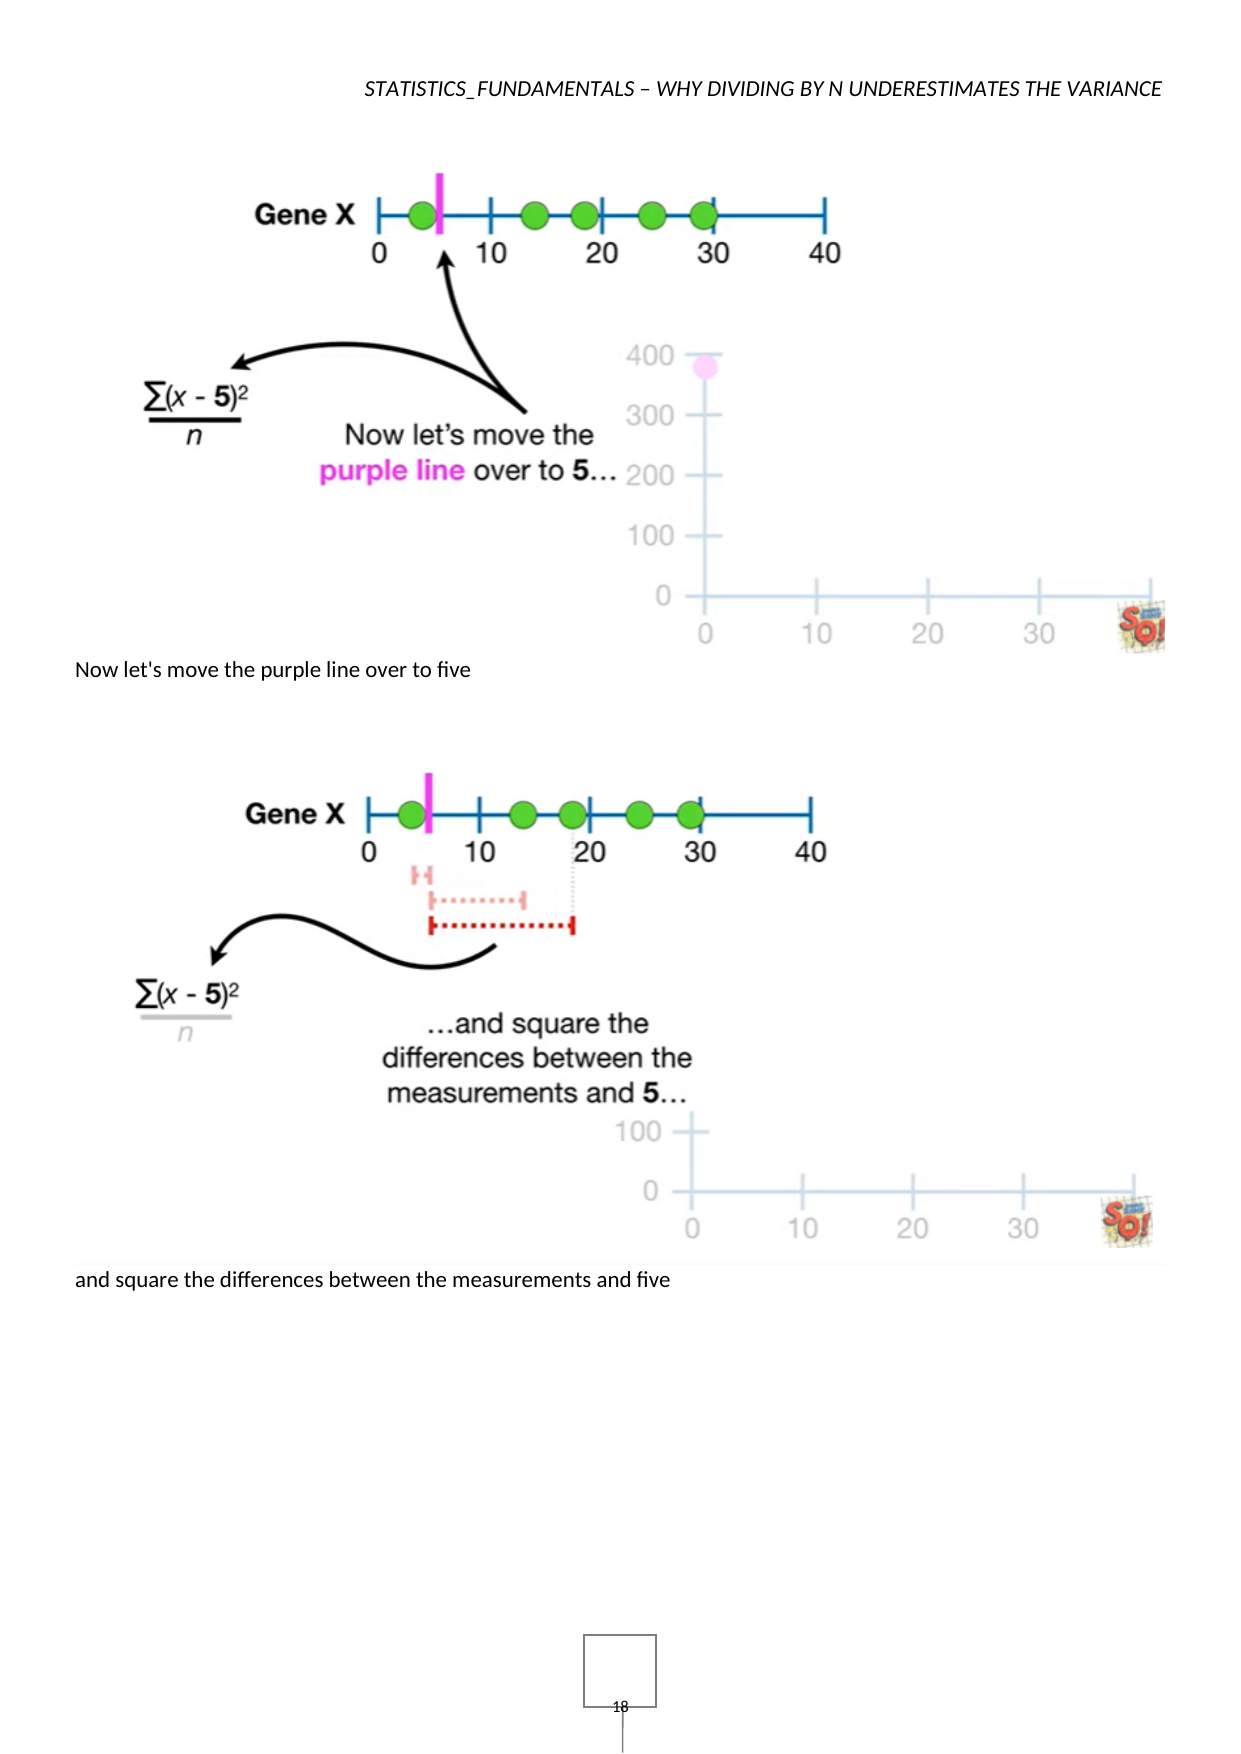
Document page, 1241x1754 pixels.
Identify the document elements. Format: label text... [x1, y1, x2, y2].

text and square the differences between the measurements and five [75, 1265, 1165, 1293]
picture [75, 129, 1166, 656]
picture [75, 711, 1166, 1265]
text Now let's move the purple line over to five [75, 656, 1165, 683]
